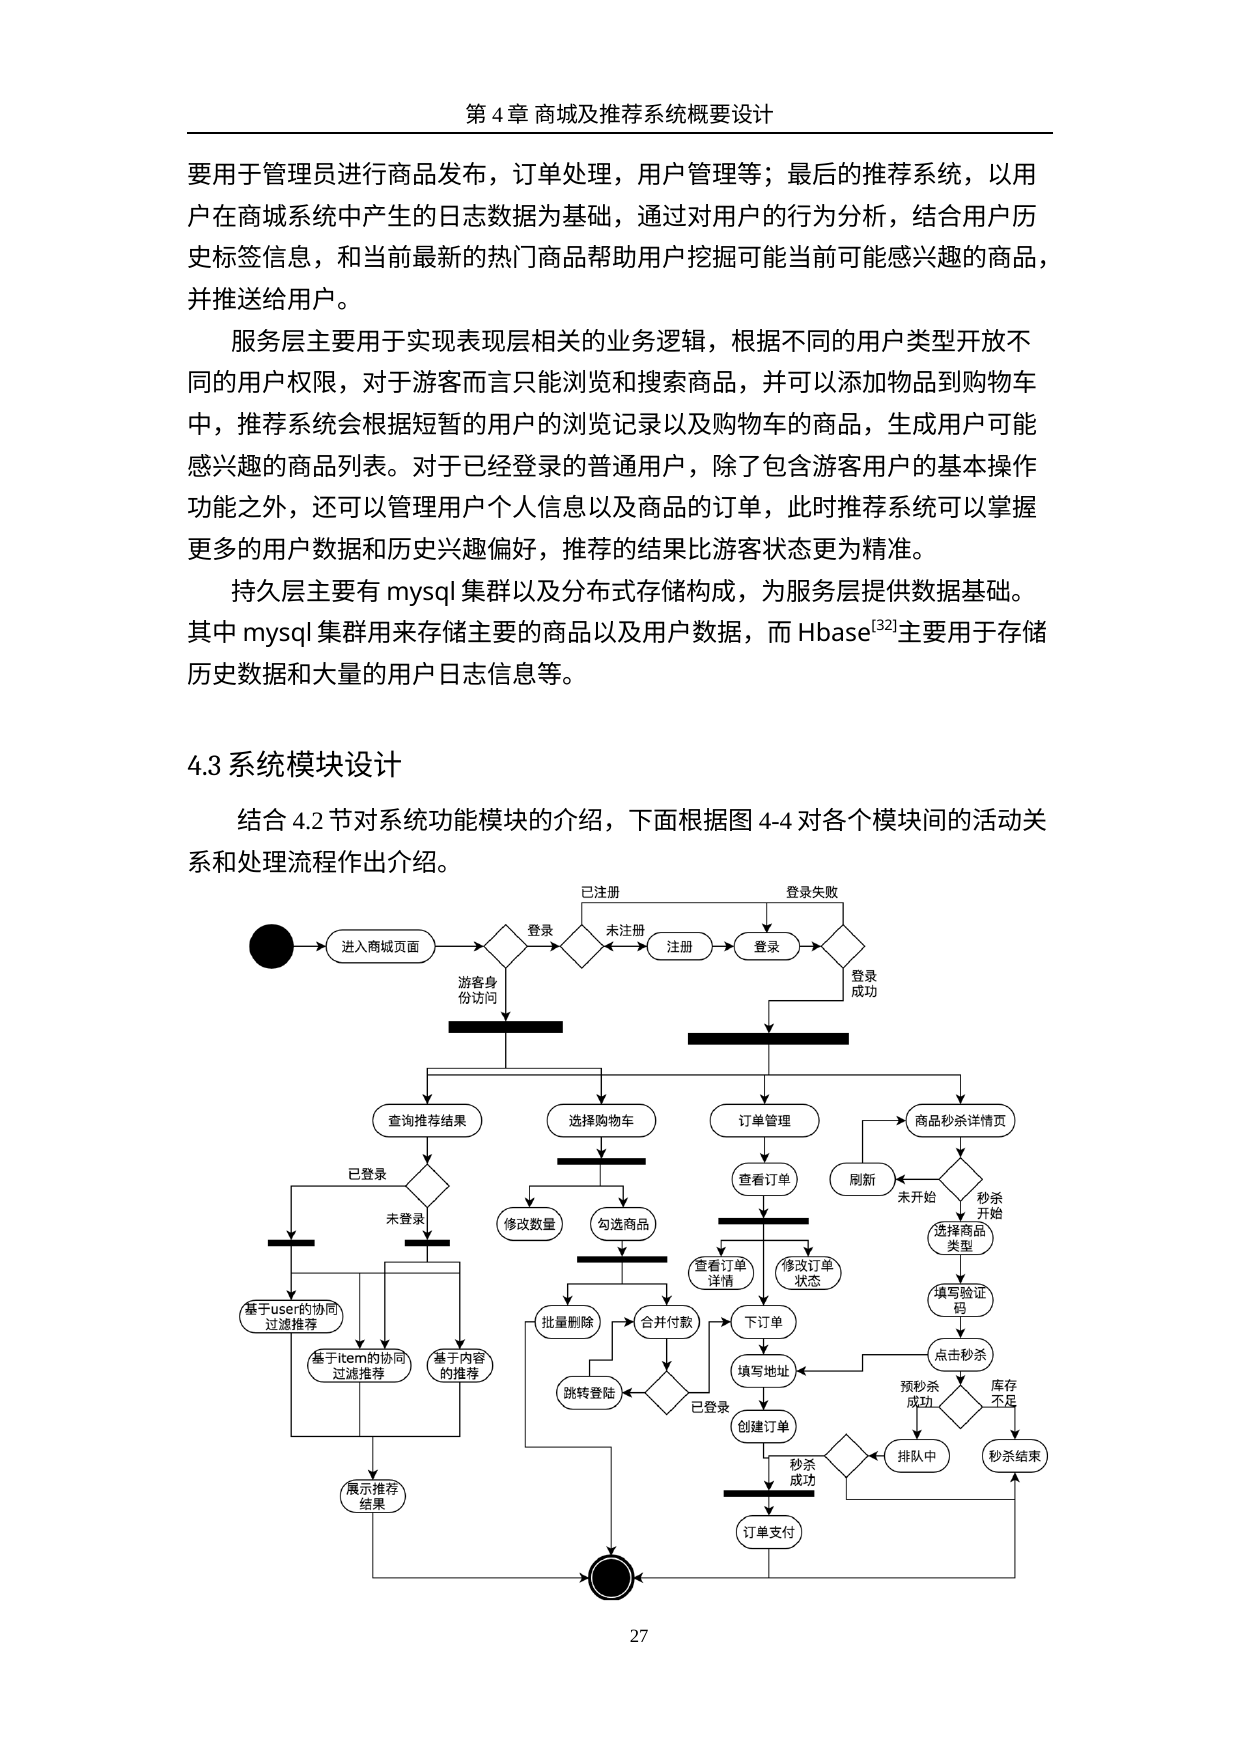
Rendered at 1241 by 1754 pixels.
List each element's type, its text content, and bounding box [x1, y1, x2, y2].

picture [237, 879, 1049, 1601]
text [187, 150, 1053, 317]
text 结合4.2节对系统功能模块的介绍，下面根据图4-4对各个模块间的活动关系和处理流程作出介绍。 [187, 796, 1053, 880]
subtitle 4.3 系统模块设计 [187, 742, 1053, 784]
text 服务层主要用于实现表现层相关的业务逻辑，根据不同的用户类型开放不同的用户权限，对于游客而言只能浏览和搜索商品，并可以添加物品到购物车中，推荐系统会根据短暂的用户的浏览记录以及购物车的商品，生成用户可能感兴趣的商品列表。对于已经登录的普通用户，除了包含游客用户的基本操作功能之外，还可以管理用户个人信息以及商品的订单，此时推荐系统可以掌握更多的用户数据和历史兴趣偏好，推荐的结果比游客状态更为精准。 [187, 317, 1053, 567]
text 持久层主要有mysql集群以及分布式存储构成，为服务层提供数据基础。其中mysql集群用来存储主要的商品以及用户数据，而Hbase[32]主要用于存储历史数据和大量的用户日志信息等。 [187, 567, 1053, 692]
